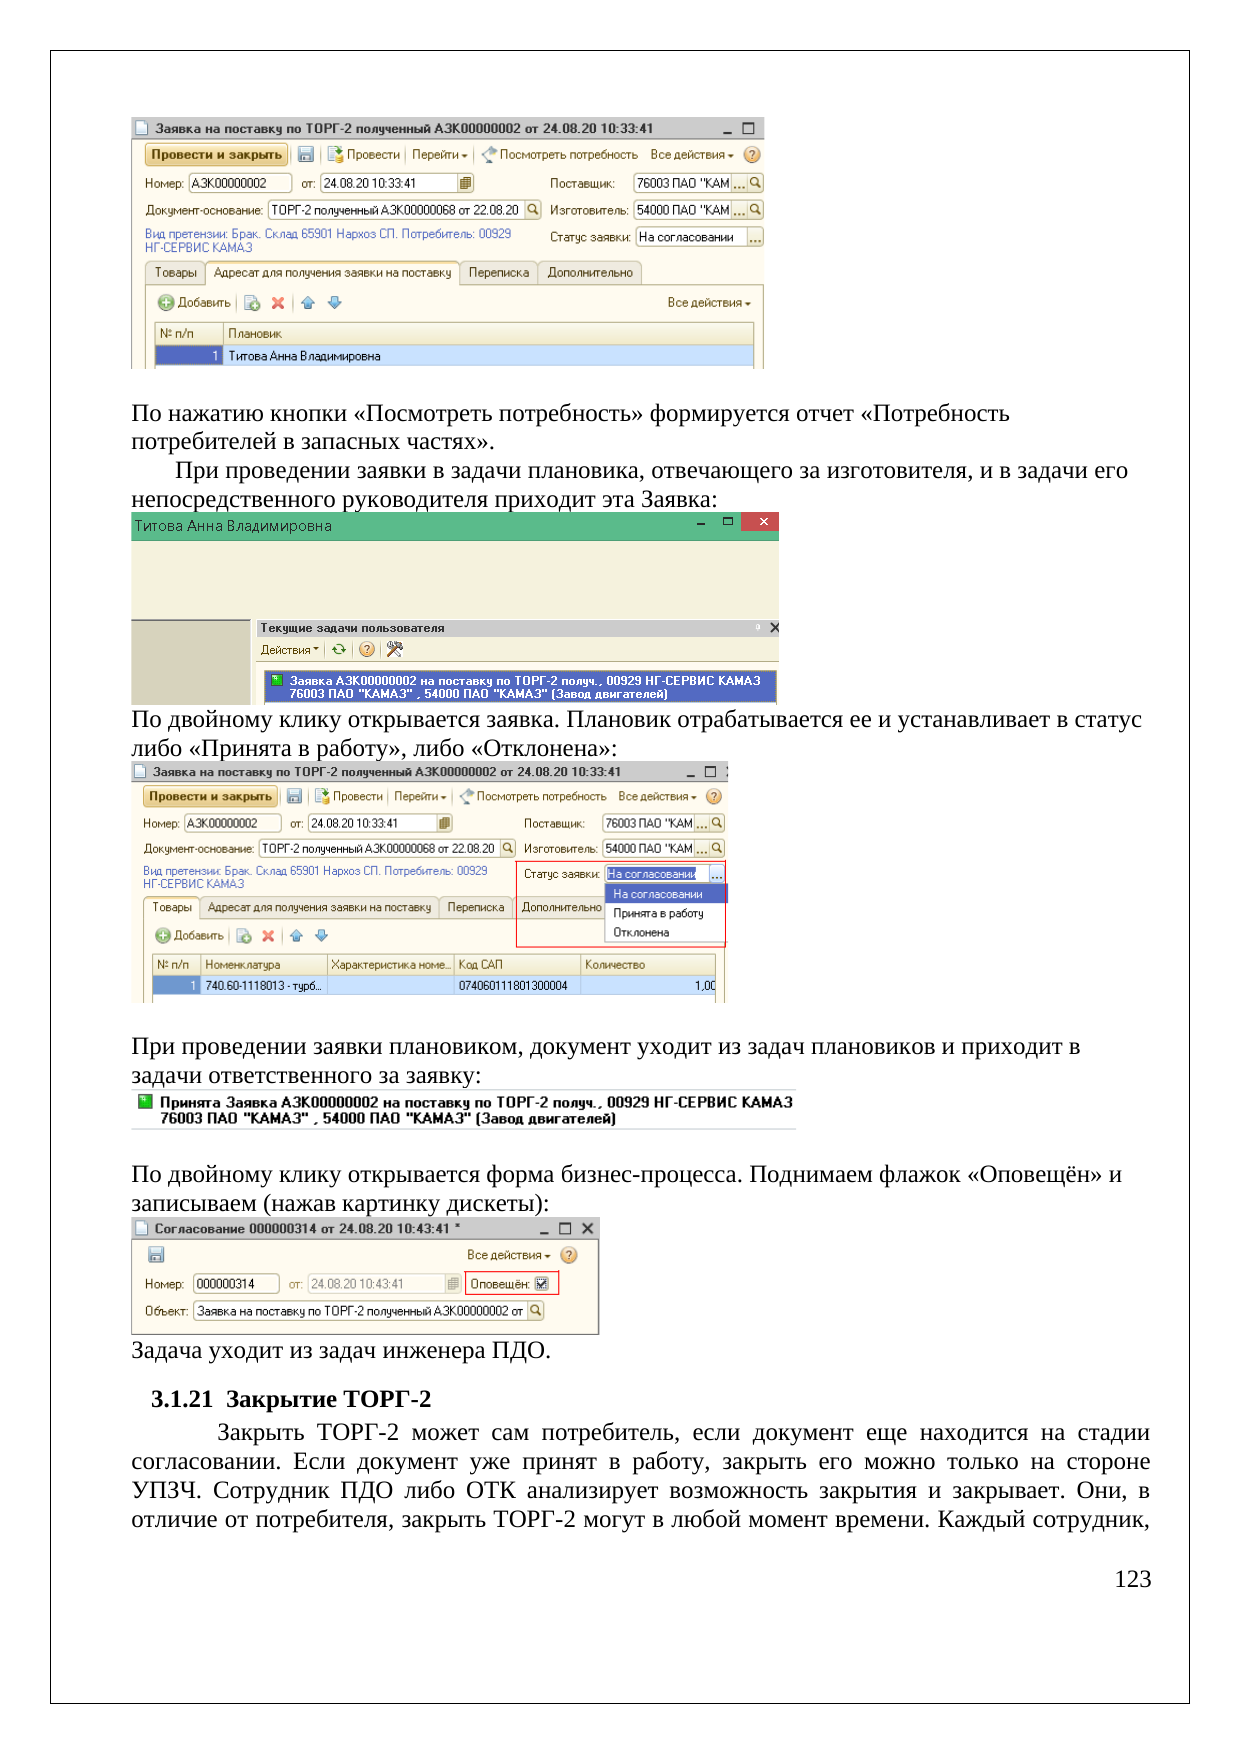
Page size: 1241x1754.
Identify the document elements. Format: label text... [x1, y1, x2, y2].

picture [131, 512, 779, 705]
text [131, 1417, 1152, 1532]
text По двойному клику открывается заявка. Плановик отрабатывается ее и устанавливает в статус либо «Принята в работу», либо «Отклонена»: [131, 704, 1152, 762]
text При проведении заявки в задачи плановика, отвечающего за изготовителя, и в задачи его непосредственного руководителя приходит эта Заявка: [131, 455, 1152, 513]
text По нажатию кнопки «Посмотреть потребность» формируется отчет «Потребность потребителей в запасных частях». [131, 398, 1152, 455]
text По двойному клику открывается форма бизнес-процесса. Поднимаем флажок «Оповещён» и записываем (нажав картинку дискеты): [131, 1159, 1152, 1217]
text Задача уходит из задач инженера ПДО. [131, 1335, 1152, 1363]
picture [131, 117, 765, 369]
picture [131, 1217, 600, 1335]
subtitle Закрытие ТОРГ-2 [151, 1384, 1152, 1413]
picture [131, 761, 729, 1003]
picture [131, 1088, 797, 1131]
text При проведении заявки плановиком, документ уходит из задач плановиков и приходит в задачи ответственного за заявку: [131, 1031, 1152, 1089]
